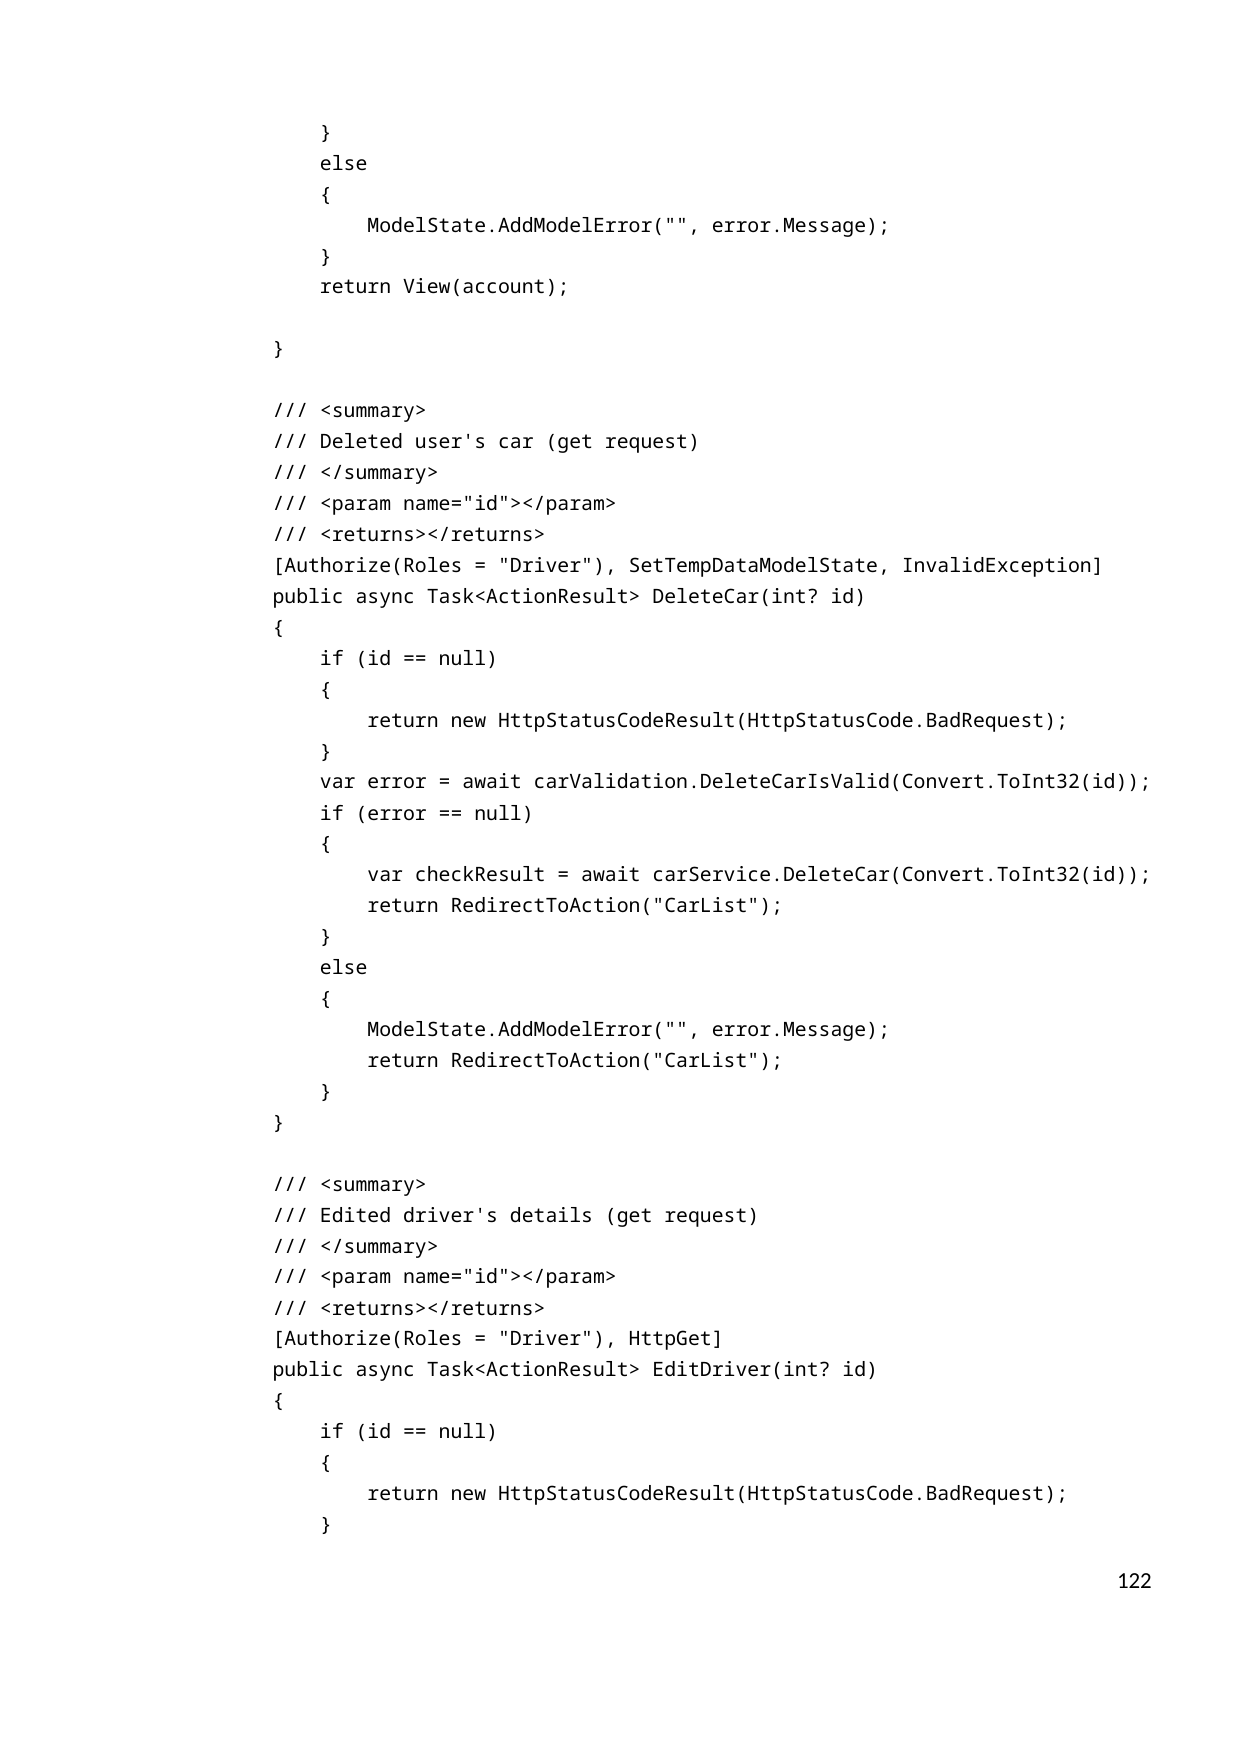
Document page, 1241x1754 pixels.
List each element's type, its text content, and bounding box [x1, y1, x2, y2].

text if (id == null) [177, 644, 1152, 671]
text else [177, 953, 1152, 980]
text public async Task<ActionResult> DeleteCar(int? id) [177, 582, 1152, 609]
text /// <param name="id"></param> [177, 489, 1152, 516]
text } [177, 922, 1152, 949]
text /// <summary> [177, 1170, 1152, 1197]
text /// </summary> [177, 458, 1152, 485]
text return View(account); [177, 273, 1152, 300]
text /// <returns></returns> [177, 520, 1152, 547]
text public async Task<ActionResult> EditDriver(int? id) [177, 1356, 1152, 1383]
text return new HttpStatusCodeResult(HttpStatusCode.BadRequest); [177, 1479, 1152, 1506]
text ModelState.AddModelError("", error.Message); [177, 211, 1152, 238]
text /// Deleted user's car (get request) [177, 427, 1152, 454]
text else [177, 149, 1152, 176]
text /// </summary> [177, 1232, 1152, 1259]
text { [177, 180, 1152, 207]
text /// <returns></returns> [177, 1294, 1152, 1321]
text var checkResult = await carService.DeleteCar(Convert.ToInt32(id)); [177, 861, 1152, 888]
text { [177, 1448, 1152, 1475]
text } [177, 1108, 1152, 1135]
text } [177, 242, 1152, 269]
text var error = await carValidation.DeleteCarIsValid(Convert.ToInt32(id)); [177, 768, 1152, 795]
text /// <param name="id"></param> [177, 1263, 1152, 1290]
text { [177, 984, 1152, 1011]
text { [177, 1387, 1152, 1413]
text return RedirectToAction("CarList"); [177, 892, 1152, 918]
text } [177, 335, 1152, 362]
text /// <summary> [177, 397, 1152, 423]
text { [177, 613, 1152, 640]
text return new HttpStatusCodeResult(HttpStatusCode.BadRequest); [177, 706, 1152, 733]
text if (error == null) [177, 799, 1152, 826]
text return RedirectToAction("CarList"); [177, 1046, 1152, 1073]
text [Authorize(Roles = "Driver"), SetTempDataModelState, InvalidException] [177, 551, 1152, 578]
text { [177, 675, 1152, 702]
text if (id == null) [177, 1417, 1152, 1444]
text } [177, 1077, 1152, 1104]
text } [177, 118, 1152, 145]
text [Authorize(Roles = "Driver"), HttpGet] [177, 1325, 1152, 1352]
text ModelState.AddModelError("", error.Message); [177, 1015, 1152, 1042]
text } [177, 1510, 1152, 1537]
text /// Edited driver's details (get request) [177, 1201, 1152, 1228]
text { [177, 830, 1152, 857]
text } [177, 737, 1152, 764]
